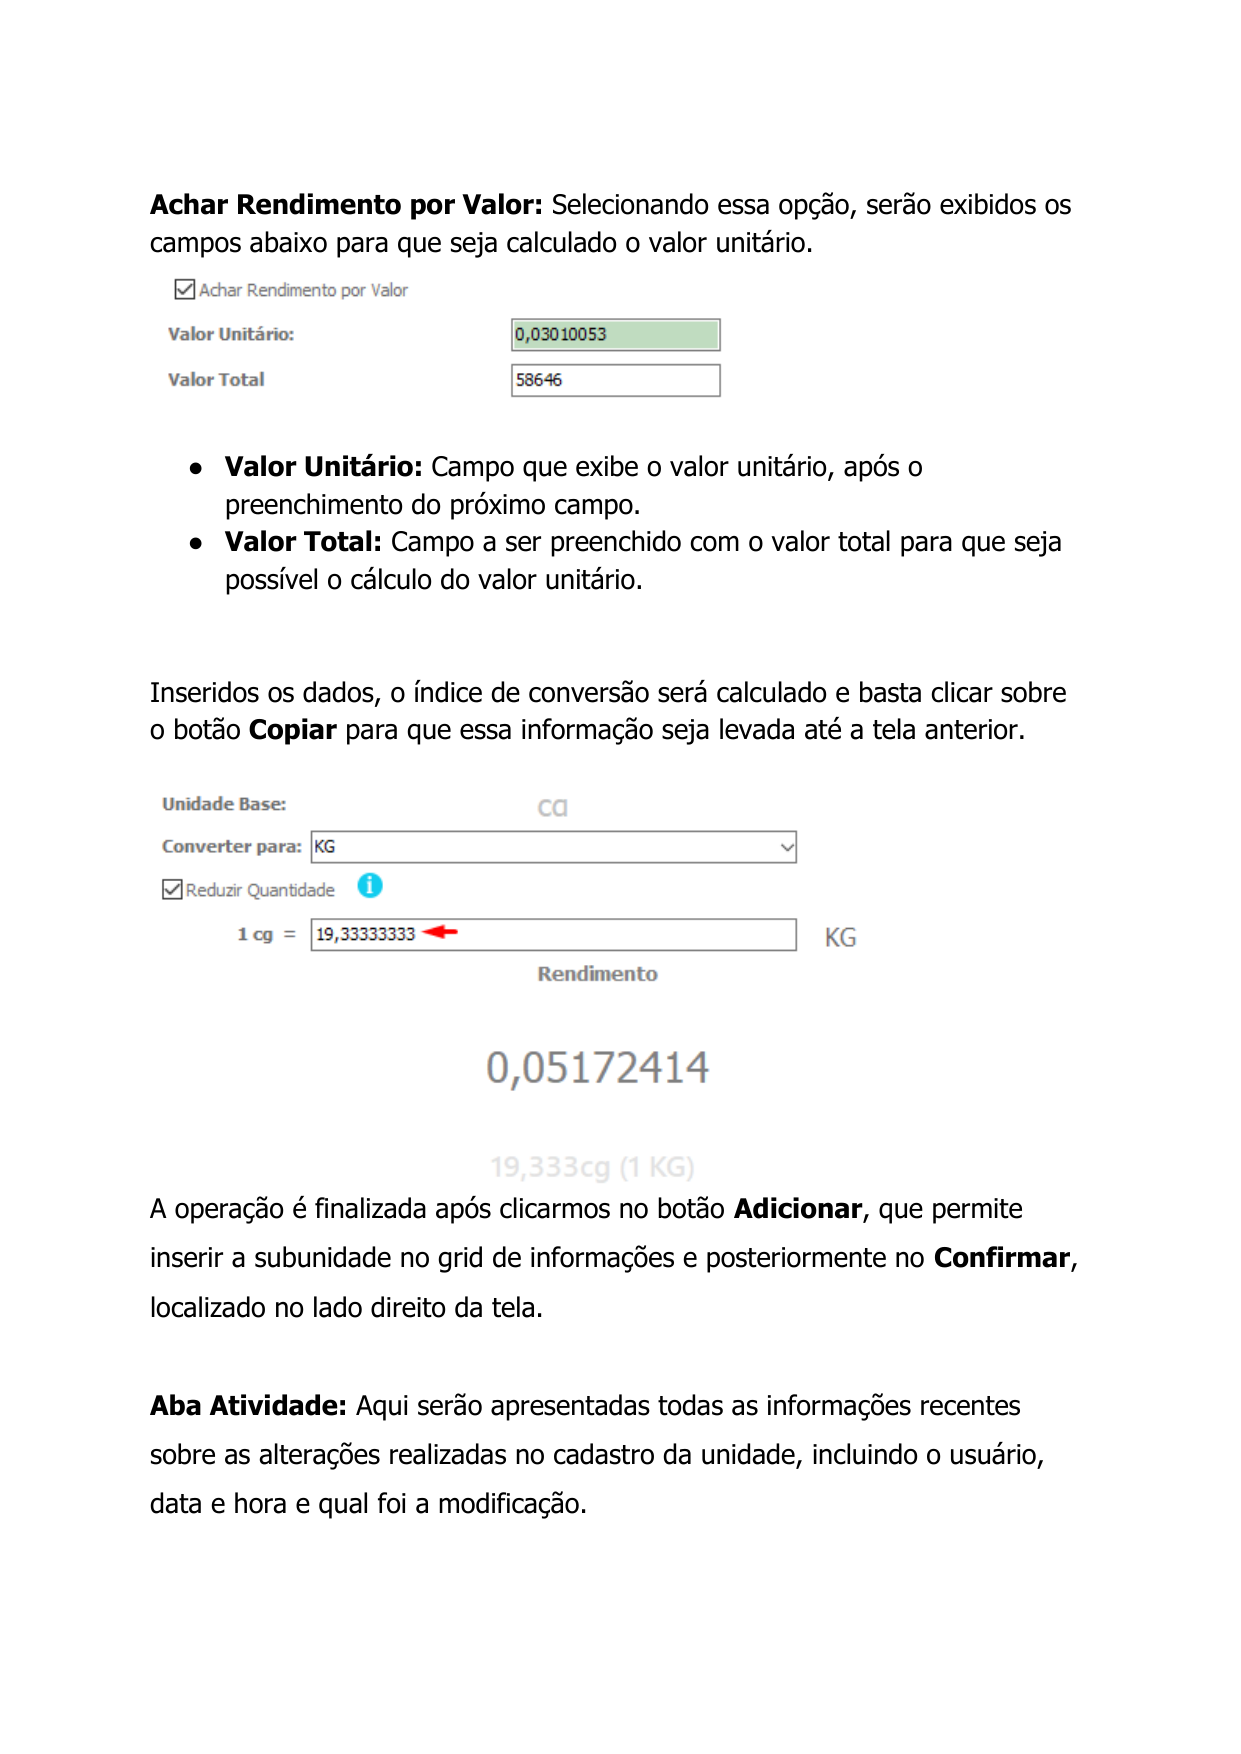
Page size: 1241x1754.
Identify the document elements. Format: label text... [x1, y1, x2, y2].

text A operação é finalizada após clicarmos no botão Adicionar, que permite inserir a subunidade no grid de informações e posteriormente no Confirmar, localizado no lado direito da tela. [150, 1192, 1090, 1323]
picture [150, 262, 729, 446]
text Aba Atividade: Aqui serão apresentadas todas as informações recentes sobre as alterações realizadas no cadastro da unidade, incluindo o usuário, data e hora e qual foi a modificação. [150, 1388, 1090, 1519]
text Achar Rendimento por Valor: Selecionando essa opção, serão exibidos os campos abaixo para que seja calculado o valor unitário. [150, 188, 1090, 258]
picture [150, 787, 863, 1188]
text Inseridos os dados, o índice de conversão será calculado e basta clicar sobre o botão Copiar para que essa informação seja levada até a tela anterior. [150, 675, 1090, 745]
list Valor Total: Campo a ser preenchido com o valor total para que seja possível o cálculo do valor unitário. [187, 525, 1090, 595]
list Valor Unitário: Campo que exibe o valor unitário, após o preenchimento do próximo campo. [187, 449, 1090, 520]
